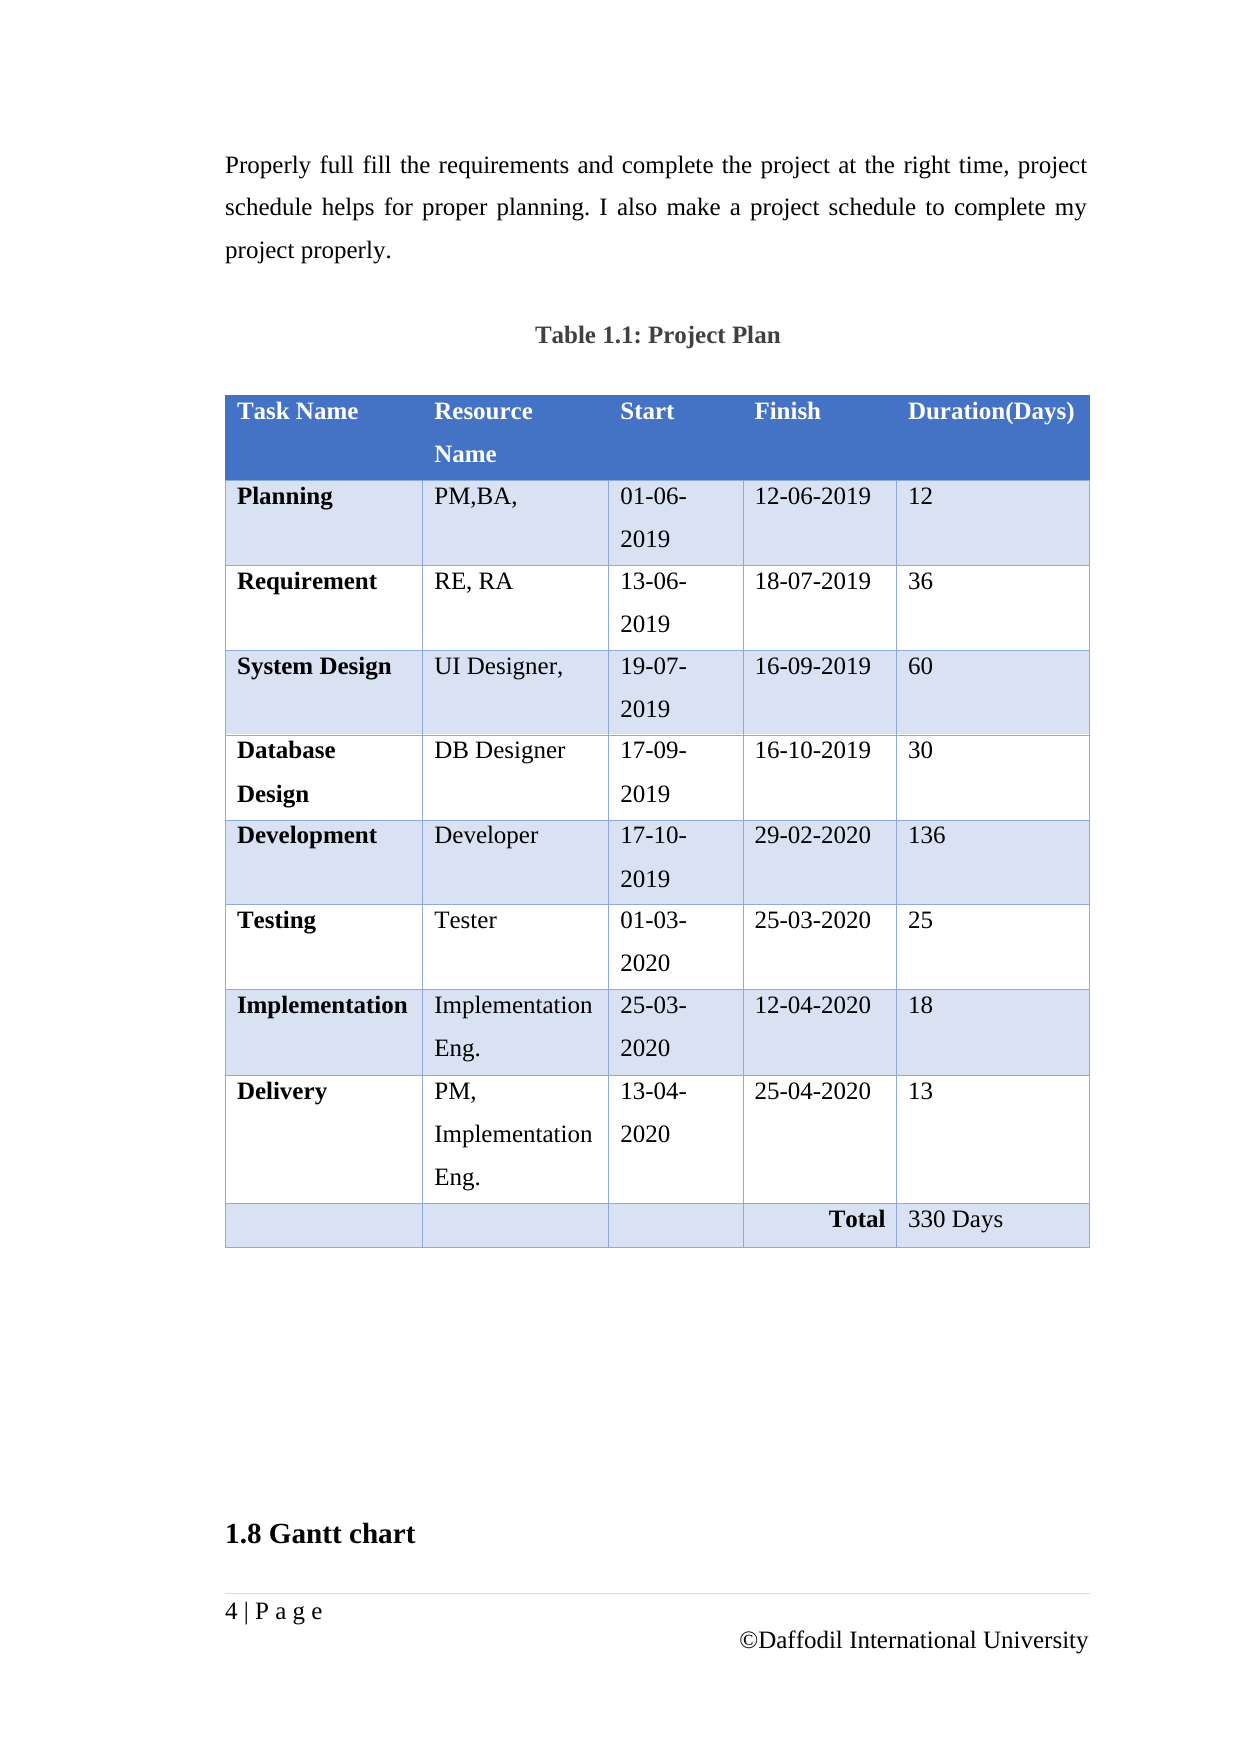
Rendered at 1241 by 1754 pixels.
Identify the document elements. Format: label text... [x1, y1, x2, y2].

table_cell [226, 1204, 422, 1247]
table_cell 25-04-2020 [744, 1076, 896, 1203]
table_cell Requirement [226, 566, 422, 650]
table_cell 25-03-2020 [744, 905, 896, 989]
table_header Task Name [226, 396, 423, 480]
table_cell 60 [897, 651, 1089, 734]
table_cell 01-06-2019 [609, 481, 743, 565]
table_cell 18 [897, 990, 1089, 1075]
table_cell 19-07-2019 [609, 651, 743, 734]
table_cell 12-04-2020 [744, 990, 896, 1075]
table_cell Development [226, 821, 422, 904]
table_header Resource Name [423, 396, 609, 480]
table_cell 17-09-2019 [609, 736, 743, 819]
table_cell Developer [423, 821, 608, 904]
table_cell 136 [897, 821, 1089, 904]
table_cell Testing [226, 905, 422, 989]
table_cell 01-03-2020 [609, 905, 743, 989]
table_cell Tester [423, 905, 608, 989]
table_cell Database Design [226, 736, 422, 819]
table_cell Implementation Eng. [423, 990, 608, 1075]
table_cell 16-09-2019 [744, 651, 896, 734]
table_header Finish [743, 396, 897, 480]
text Properly full fill the requirements and complete the project at the right time, project schedule helps for proper planning. I also make a project schedule to complete my project properly. [225, 150, 1088, 264]
table_cell [423, 1204, 608, 1247]
subtitle 1.8 Gantt chart [225, 1517, 1090, 1550]
table_cell Implementation [226, 990, 422, 1075]
table_cell 17-10-2019 [609, 821, 743, 904]
text Table 1.1: Project Plan [225, 320, 1090, 349]
table_cell 18-07-2019 [744, 566, 896, 650]
table_cell 13 [897, 1076, 1089, 1203]
table_cell 36 [897, 566, 1089, 650]
table_cell 12 [897, 481, 1089, 565]
table_cell 16-10-2019 [744, 736, 896, 819]
table_cell System Design [226, 651, 422, 734]
table_header Start [609, 396, 743, 480]
table_cell 25-03-2020 [609, 990, 743, 1075]
table_cell [609, 1204, 743, 1247]
table_cell 30 [897, 736, 1089, 819]
table_cell Total [744, 1204, 896, 1247]
table_cell RE, RA [423, 566, 608, 650]
table_cell PM,BA, [423, 481, 608, 565]
table_header Duration(Days) [897, 396, 1089, 480]
table_cell 25 [897, 905, 1089, 989]
table_cell 13-04-2020 [609, 1076, 743, 1203]
table_cell 13-06-2019 [609, 566, 743, 650]
table_cell 12-06-2019 [744, 481, 896, 565]
table_cell Planning [226, 481, 422, 565]
table_cell Delivery [226, 1076, 422, 1203]
table_cell PM, Implementation Eng. [423, 1076, 608, 1203]
table_cell 29-02-2020 [744, 821, 896, 904]
table_cell DB Designer [423, 736, 608, 819]
table_cell UI Designer, [423, 651, 608, 734]
table_cell 330 Days [897, 1204, 1089, 1247]
